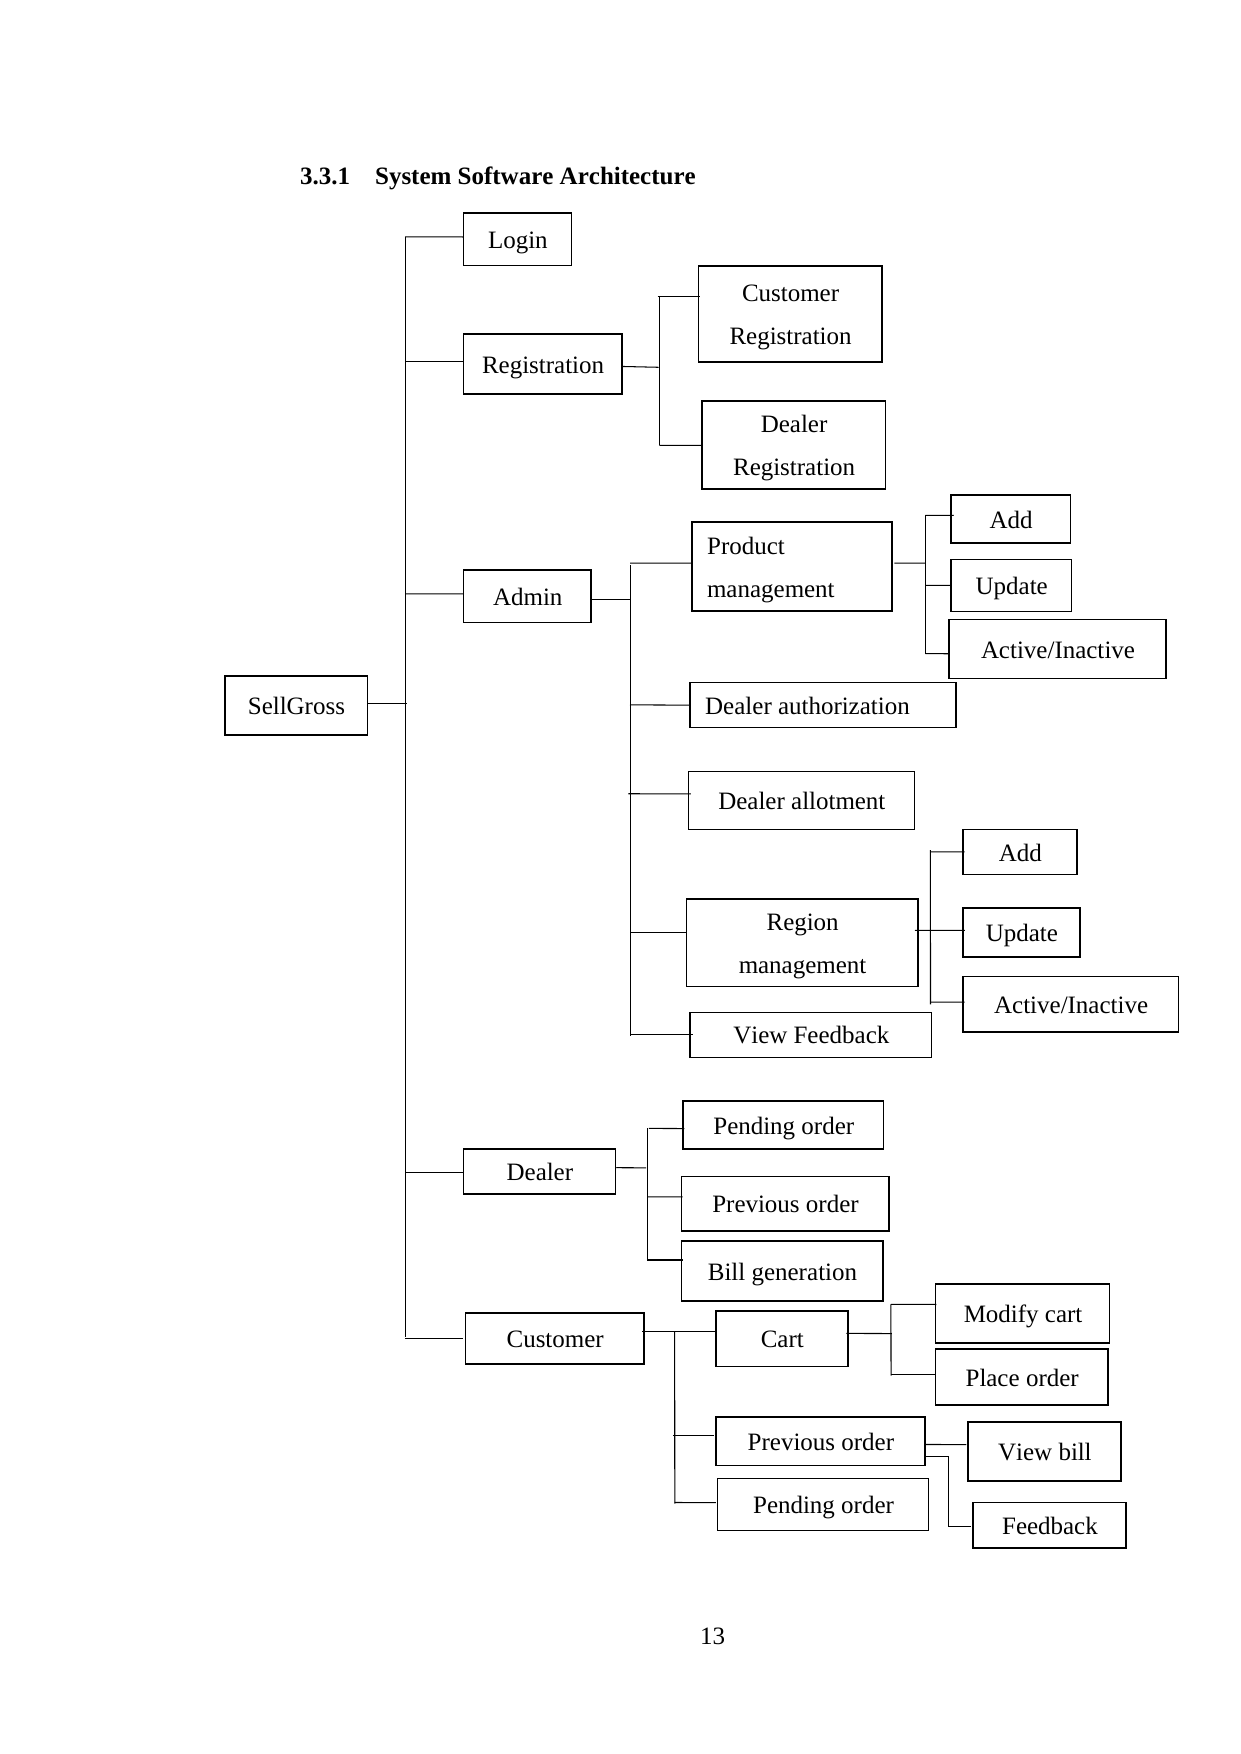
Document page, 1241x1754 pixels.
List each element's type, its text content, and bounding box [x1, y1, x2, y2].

list System Software Architecture [300, 161, 1128, 190]
